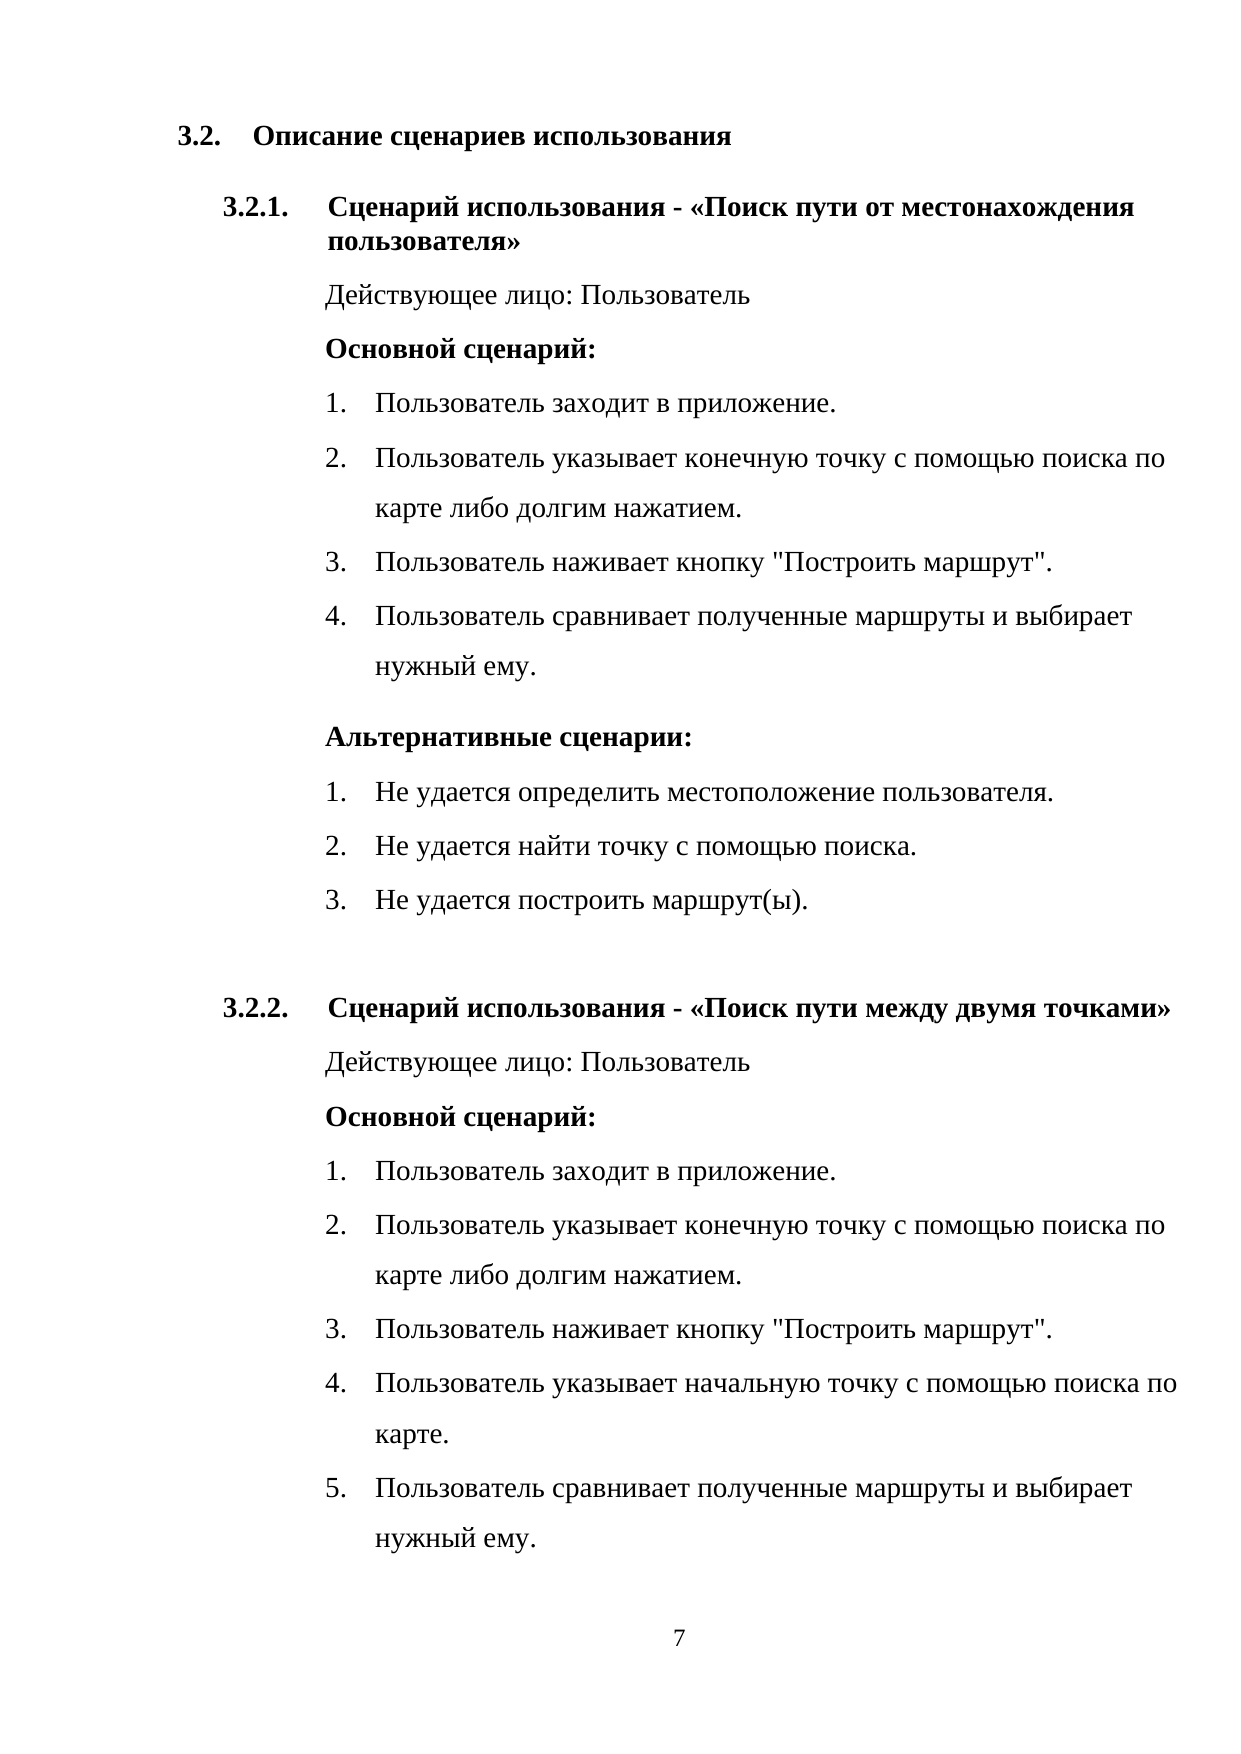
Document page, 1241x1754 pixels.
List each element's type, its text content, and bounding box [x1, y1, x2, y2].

list Пользователь заходит в приложение. [325, 1153, 1181, 1187]
subtitle Сценарий использования - «Поиск пути между двумя точками» [223, 990, 1181, 1024]
subtitle Действующее лицо: Пользователь [325, 277, 1181, 311]
list Пользователь указывает конечную точку с помощью поиска по карте либо долгим нажатием. [325, 440, 1181, 523]
list Пользователь заходит в приложение. [325, 386, 1181, 419]
list Пользователь указывает начальную точку с помощью поиска по карте. [325, 1366, 1181, 1449]
subtitle Основной сценарий: [325, 332, 1181, 365]
list Пользователь наживает кнопку "Построить маршрут". [325, 544, 1181, 578]
subtitle Действующее лицо: Пользователь [325, 1044, 1181, 1078]
list Пользователь сравнивает полученные маршруты и выбирает нужный ему. [325, 1470, 1181, 1554]
list Не удается определить местоположение пользователя. [325, 774, 1181, 807]
subtitle Основной сценарий: [325, 1099, 1181, 1132]
list Не удается построить маршрут(ы). [325, 882, 1181, 915]
list Не удается найти точку с помощью поиска. [325, 828, 1181, 861]
list Пользователь указывает конечную точку с помощью поиска по карте либо долгим нажатием. [325, 1207, 1181, 1291]
list Пользователь наживает кнопку "Построить маршрут". [325, 1311, 1181, 1345]
list Описание сценариев использования [177, 118, 1181, 152]
subtitle Сценарий использования - «Поиск пути от местонахождения пользователя» [223, 189, 1181, 256]
subtitle Альтернативные сценарии: [325, 719, 1181, 753]
list Пользователь сравнивает полученные маршруты и выбирает нужный ему. [325, 598, 1181, 682]
